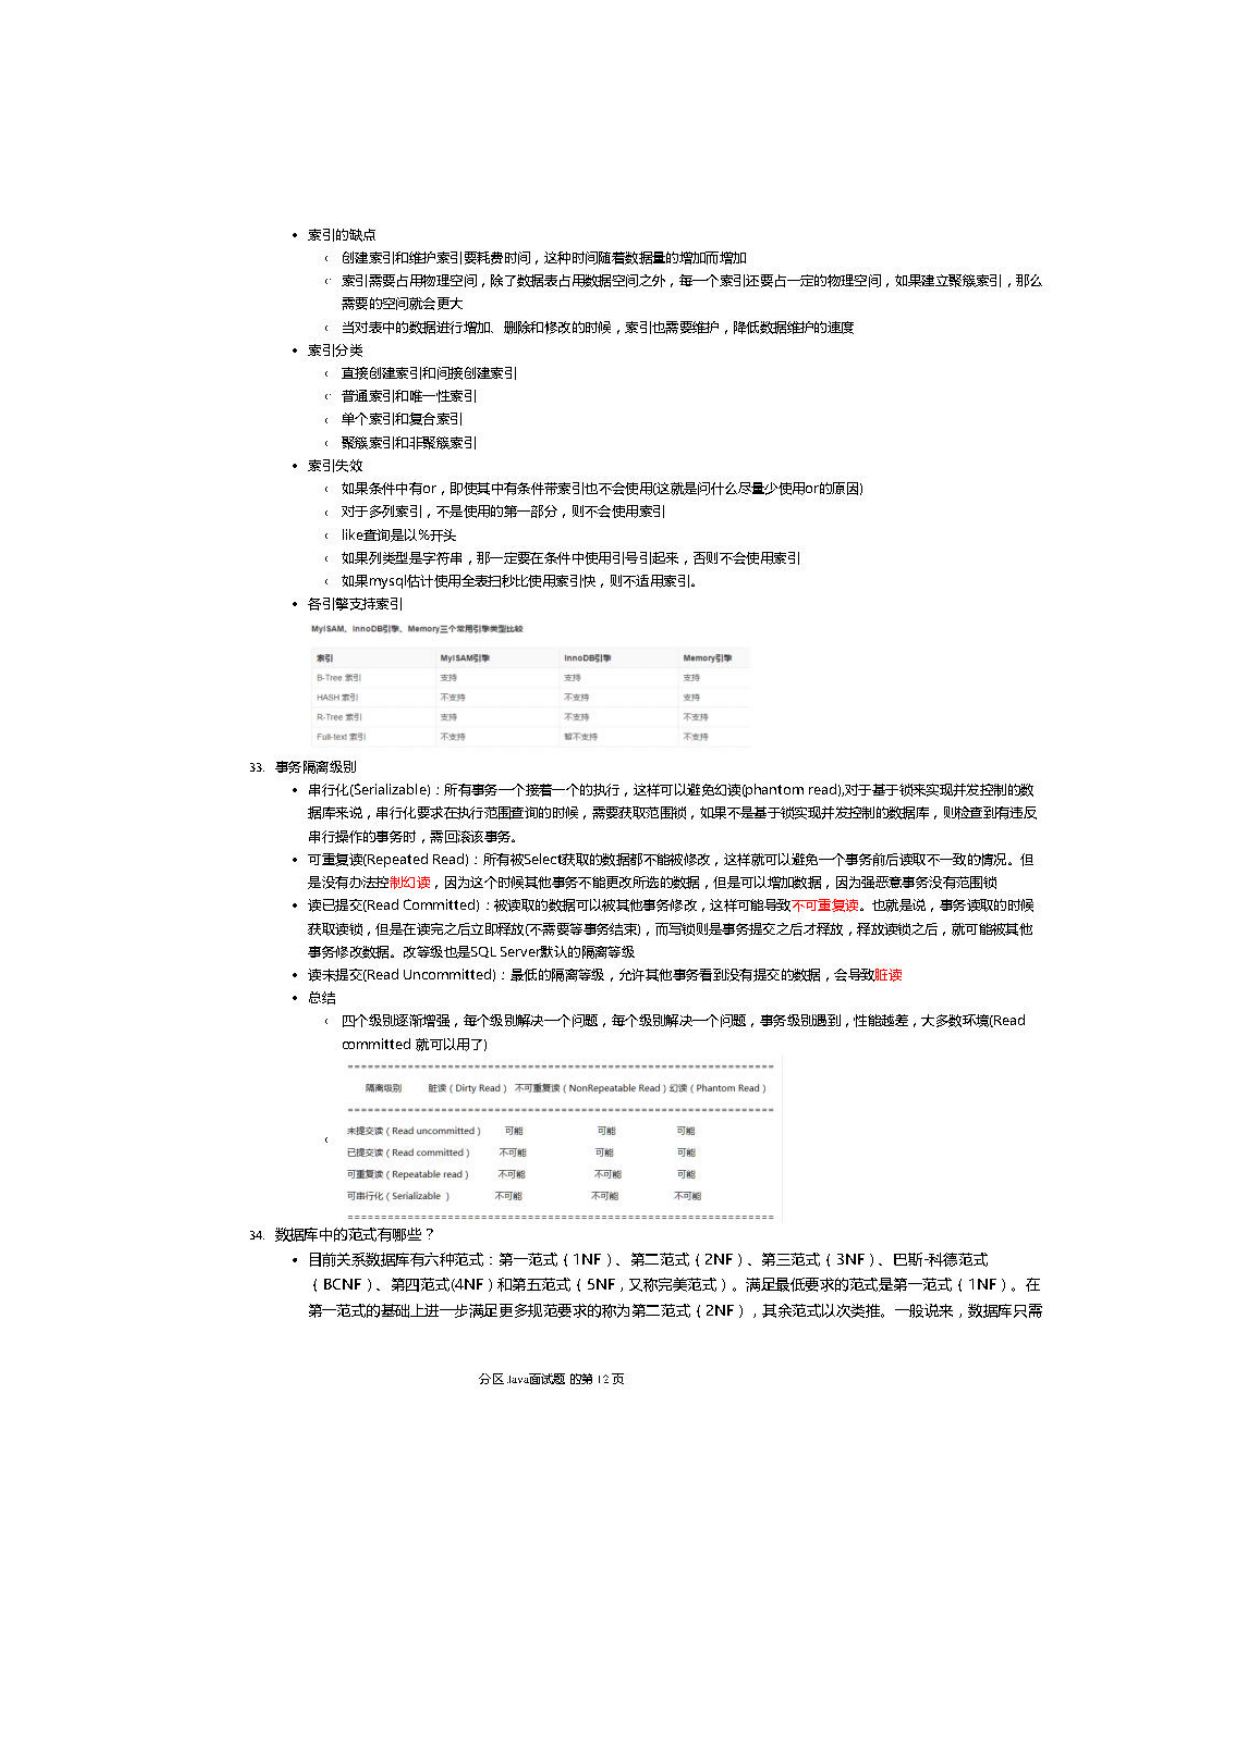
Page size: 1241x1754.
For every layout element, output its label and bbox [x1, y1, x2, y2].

picture [187, 172, 1052, 1393]
